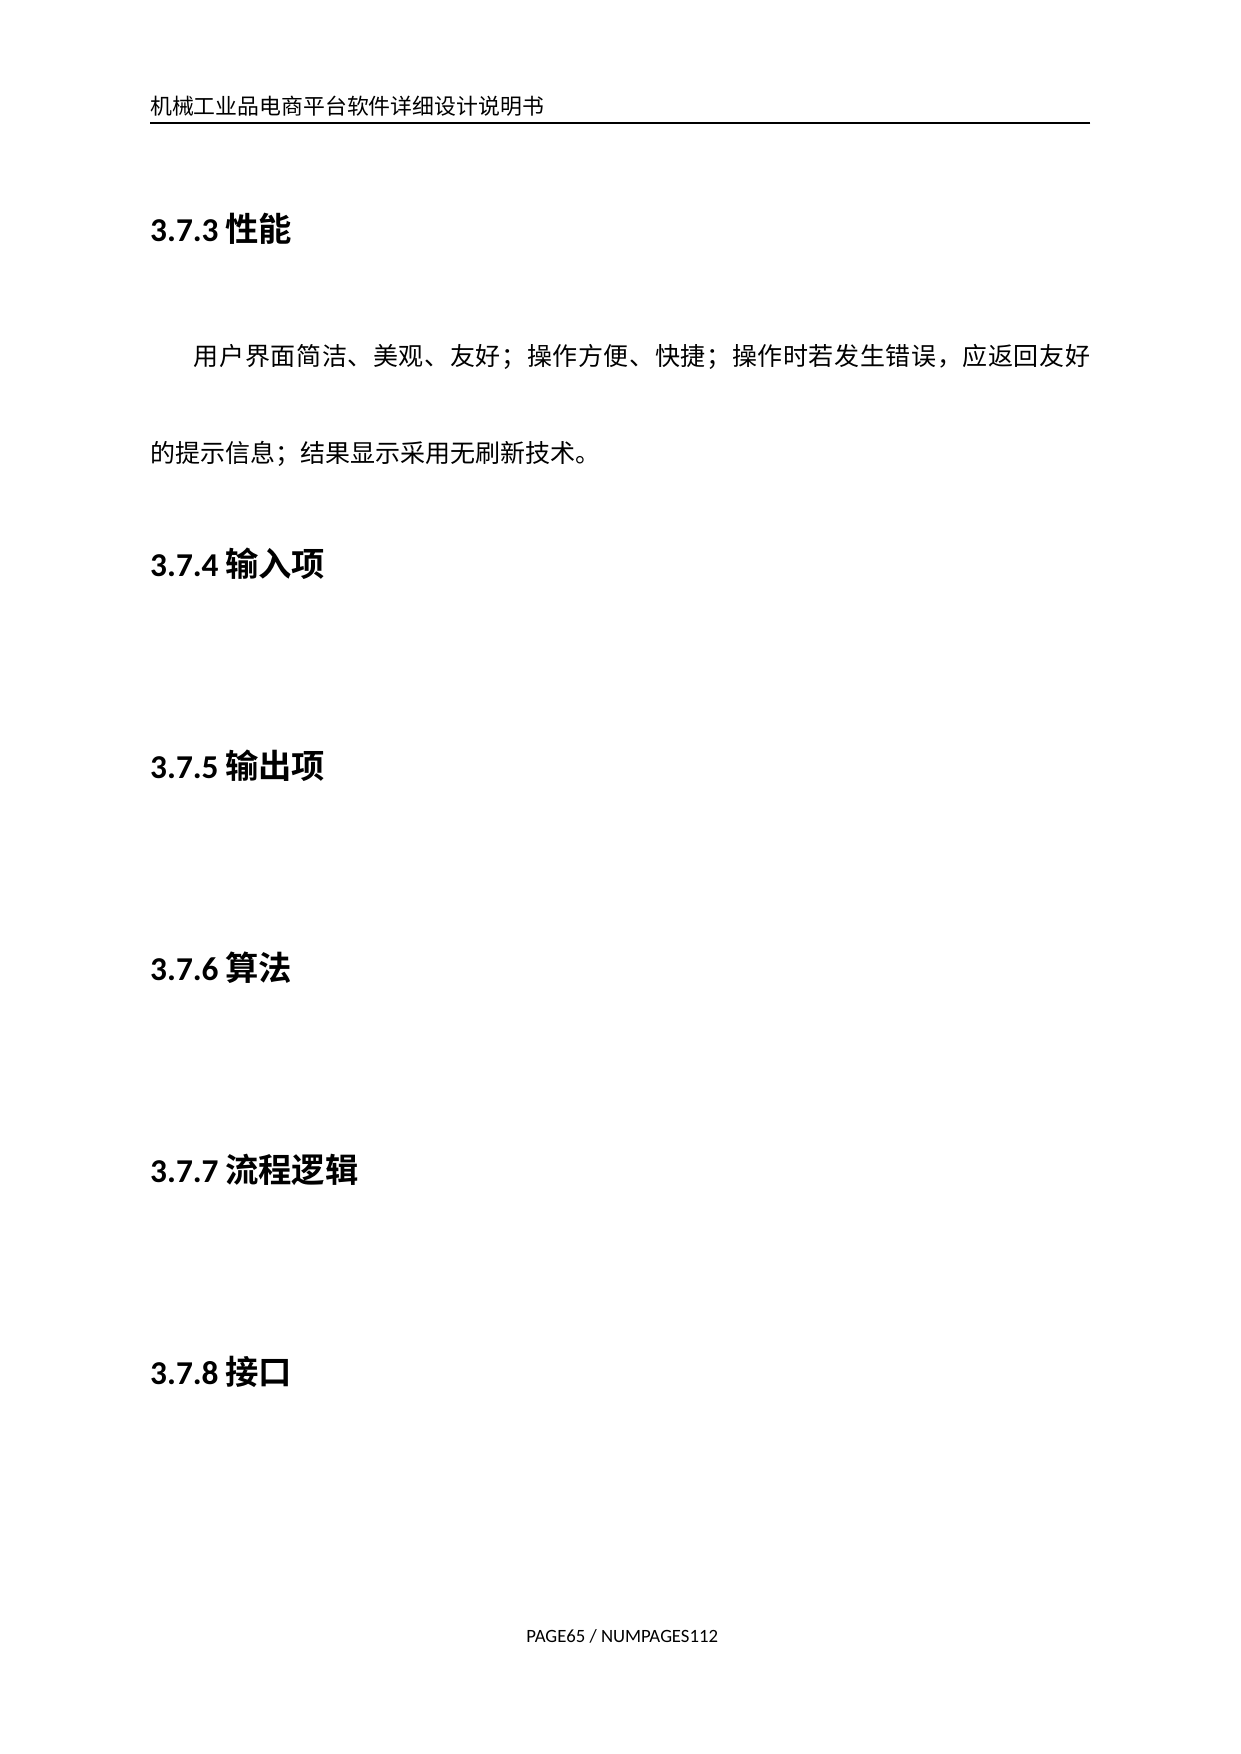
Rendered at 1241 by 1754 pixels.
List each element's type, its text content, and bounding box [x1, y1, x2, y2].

subtitle 输入项 [150, 529, 1090, 594]
subtitle 接口 [150, 1337, 1090, 1402]
subtitle 性能 [150, 194, 1090, 259]
subtitle 流程逻辑 [150, 1135, 1090, 1200]
text 用户界面简洁、美观、友好；操作方便、快捷；操作时若发生错误，应返回友好的提示信息；结果显示采用无刷新技术。 [150, 322, 1090, 484]
subtitle 算法 [150, 933, 1090, 998]
subtitle 输出项 [150, 731, 1090, 796]
